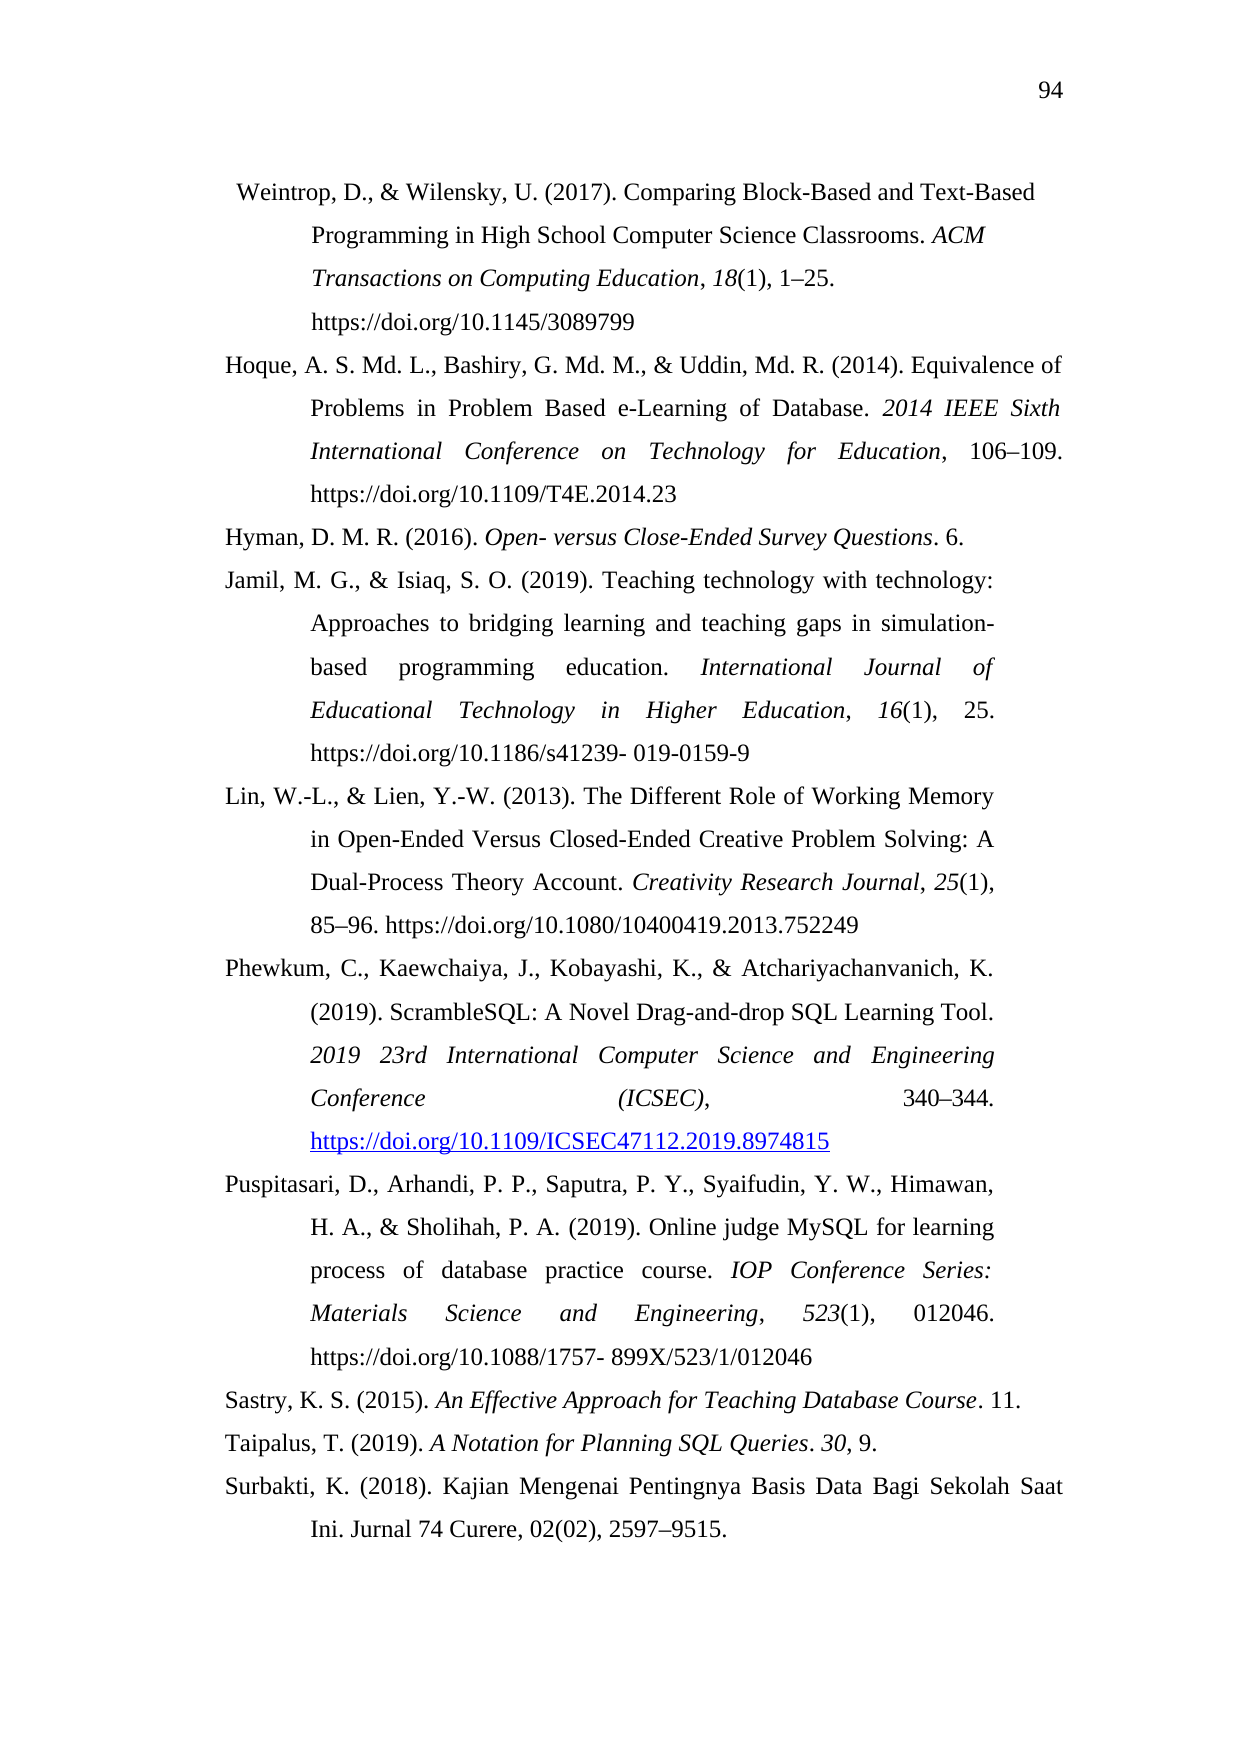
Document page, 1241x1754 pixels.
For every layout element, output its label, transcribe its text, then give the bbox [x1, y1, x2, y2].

text Weintrop, D., & Wilensky, U. (2017). Comparing Block-Based and Text-Based Programming in High School Computer Science Classrooms. ACM Transactions on Computing Education, 18(1), 1–25. https://doi.org/10.1145/3089799 [236, 177, 1063, 335]
text Jamil, M. G., & Isiaq, S. O. (2019). Teaching technology with technology: Approaches to bridging learning and teaching gaps in simulation-based programming education. International Journal of Educational Technology in Higher Education, 16(1), 25. https://doi.org/10.1186/s41239- 019-0159-9 [225, 565, 995, 767]
text Hoque, A. S. Md. L., Bashiry, G. Md. M., & Uddin, Md. R. (2014). Equivalence of Problems in Problem Based e-Learning of Database. 2014 IEEE Sixth International Conference on Technology for Education, 106–109. https://doi.org/10.1109/T4E.2014.23 [225, 350, 1063, 508]
text Lin, W.-L., & Lien, Y.-W. (2013). The Different Role of Working Memory in Open-Ended Versus Closed-Ended Creative Problem Solving: A Dual-Process Theory Account. Creativity Research Journal, 25(1), 85–96. https://doi.org/10.1080/10400419.2013.752249 [225, 781, 995, 939]
text Puspitasari, D., Arhandi, P. P., Saputra, P. Y., Syaifudin, Y. W., Himawan, H. A., & Sholihah, P. A. (2019). Online judge MySQL for learning process of database practice course. IOP Conference Series: Materials Science and Engineering, 523(1), 012046. https://doi.org/10.1088/1757- 899X/523/1/012046 [224, 1169, 994, 1370]
text Hyman, D. M. R. (2016). Open- versus Close-Ended Survey Questions. 6. [225, 522, 1063, 551]
text Taipalus, T. (2019). A Notation for Planning SQL Queries. 30, 9. [224, 1428, 1063, 1457]
text Surbakti, K. (2018). Kajian Mengenai Pentingnya Basis Data Bagi Sekolah Saat Ini. Jurnal 74 Curere, 02(02), 2597–9515. [224, 1471, 1063, 1543]
text Sastry, K. S. (2015). An Effective Approach for Teaching Database Course. 11. [224, 1385, 1063, 1414]
text Phewkum, C., Kaewchaiya, J., Kobayashi, K., & Atchariyachanvanich, K. (2019). ScrambleSQL: A Novel Drag-and-drop SQL Learning Tool. 2019 23rd International Computer Science and Engineering Conference (ICSEC), 340–344. https://doi.org/10.1109/ICSEC47112.2019.8974815 [225, 953, 994, 1155]
